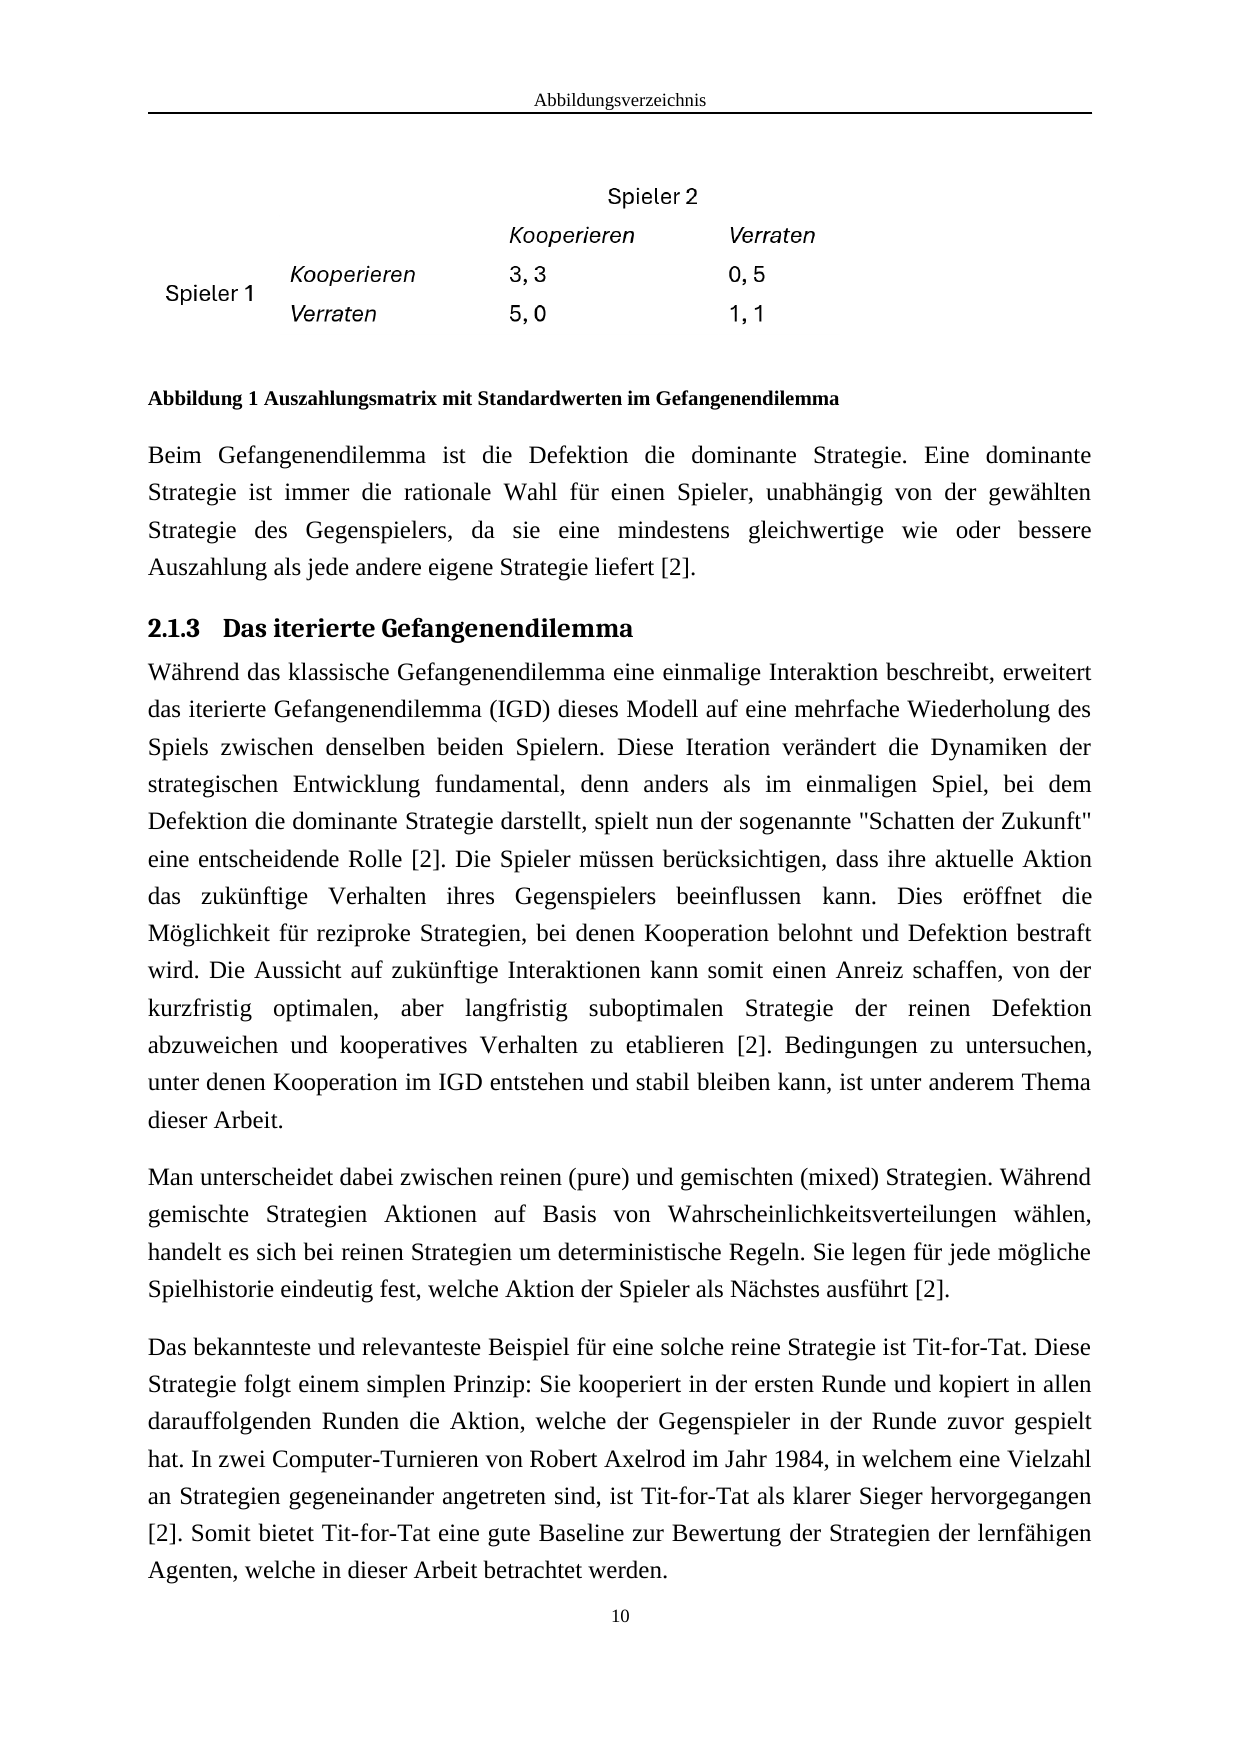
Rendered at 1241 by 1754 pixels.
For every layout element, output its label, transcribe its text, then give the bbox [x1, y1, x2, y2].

picture [147, 161, 841, 352]
text Beim Gefangenendilemma ist die Defektion die dominante Strategie. Eine dominante Strategie ist immer die rationale Wahl für einen Spieler, unabhängig von der gewählten Strategie des Gegenspielers, da sie eine mindestens gleichwertige wie oder bessere Auszahlung als jede andere eigene Strategie liefert . [148, 438, 1092, 583]
subtitle Das iterierte Gefangenendilemma [148, 612, 1092, 644]
text Abbildung 1 Auszahlungsmatrix mit Standardwerten im Gefangenendilemma [148, 381, 1092, 414]
text Man unterscheidet dabei zwischen reinen (pure) und gemischten (mixed) Strategien. Während gemischte Strategien Aktionen auf Basis von Wahrscheinlichkeitsverteilungen wählen, handelt es sich bei reinen Strategien um deterministische Regeln. Sie legen für jede mögliche Spielhistorie eindeutig fest, welche Aktion der Spieler als Nächstes ausführt . [148, 1160, 1092, 1305]
text Während das klassische Gefangenendilemma eine einmalige Interaktion beschreibt, erweitert das iterierte Gefangenendilemma (IGD) dieses Modell auf eine mehrfache Wiederholung des Spiels zwischen denselben beiden Spielern. Diese Iteration verändert die Dynamiken der strategischen Entwicklung fundamental, denn anders als im einmaligen Spiel, bei dem Defektion die dominante Strategie darstellt, spielt nun der sogenannte "Schatten der Zukunft" eine entscheidende Rolle . Die Spieler müssen berücksichtigen, dass ihre aktuelle Aktion das zukünftige Verhalten ihres Gegenspielers beeinflussen kann. Dies eröffnet die Möglichkeit für reziproke Strategien, bei denen Kooperation belohnt und Defektion bestraft wird. Die Aussicht auf zukünftige Interaktionen kann somit einen Anreiz schaffen, von der kurzfristig optimalen, aber langfristig suboptimalen Strategie der reinen Defektion abzuweichen und kooperatives Verhalten zu etablieren . Bedingungen zu untersuchen, unter denen Kooperation im IGD entstehen und stabil bleiben kann, ist unter anderem Thema dieser Arbeit. [148, 655, 1092, 1135]
text Das bekannteste und relevanteste Beispiel für eine solche reine Strategie ist Tit-for-Tat. Diese Strategie folgt einem simplen Prinzip: Sie kooperiert in der ersten Runde und kopiert in allen darauffolgenden Runden die Aktion, welche der Gegenspieler in der Runde zuvor gespielt hat. In zwei Computer-Turnieren von Robert Axelrod im Jahr 1984, in welchem eine Vielzahl an Strategien gegeneinander angetreten sind, ist Tit-for-Tat als klarer Sieger hervorgegangen . Somit bietet Tit-for-Tat eine gute Baseline zur Bewertung der Strategien der lernfähigen Agenten, welche in dieser Arbeit betrachtet werden. [148, 1330, 1092, 1586]
